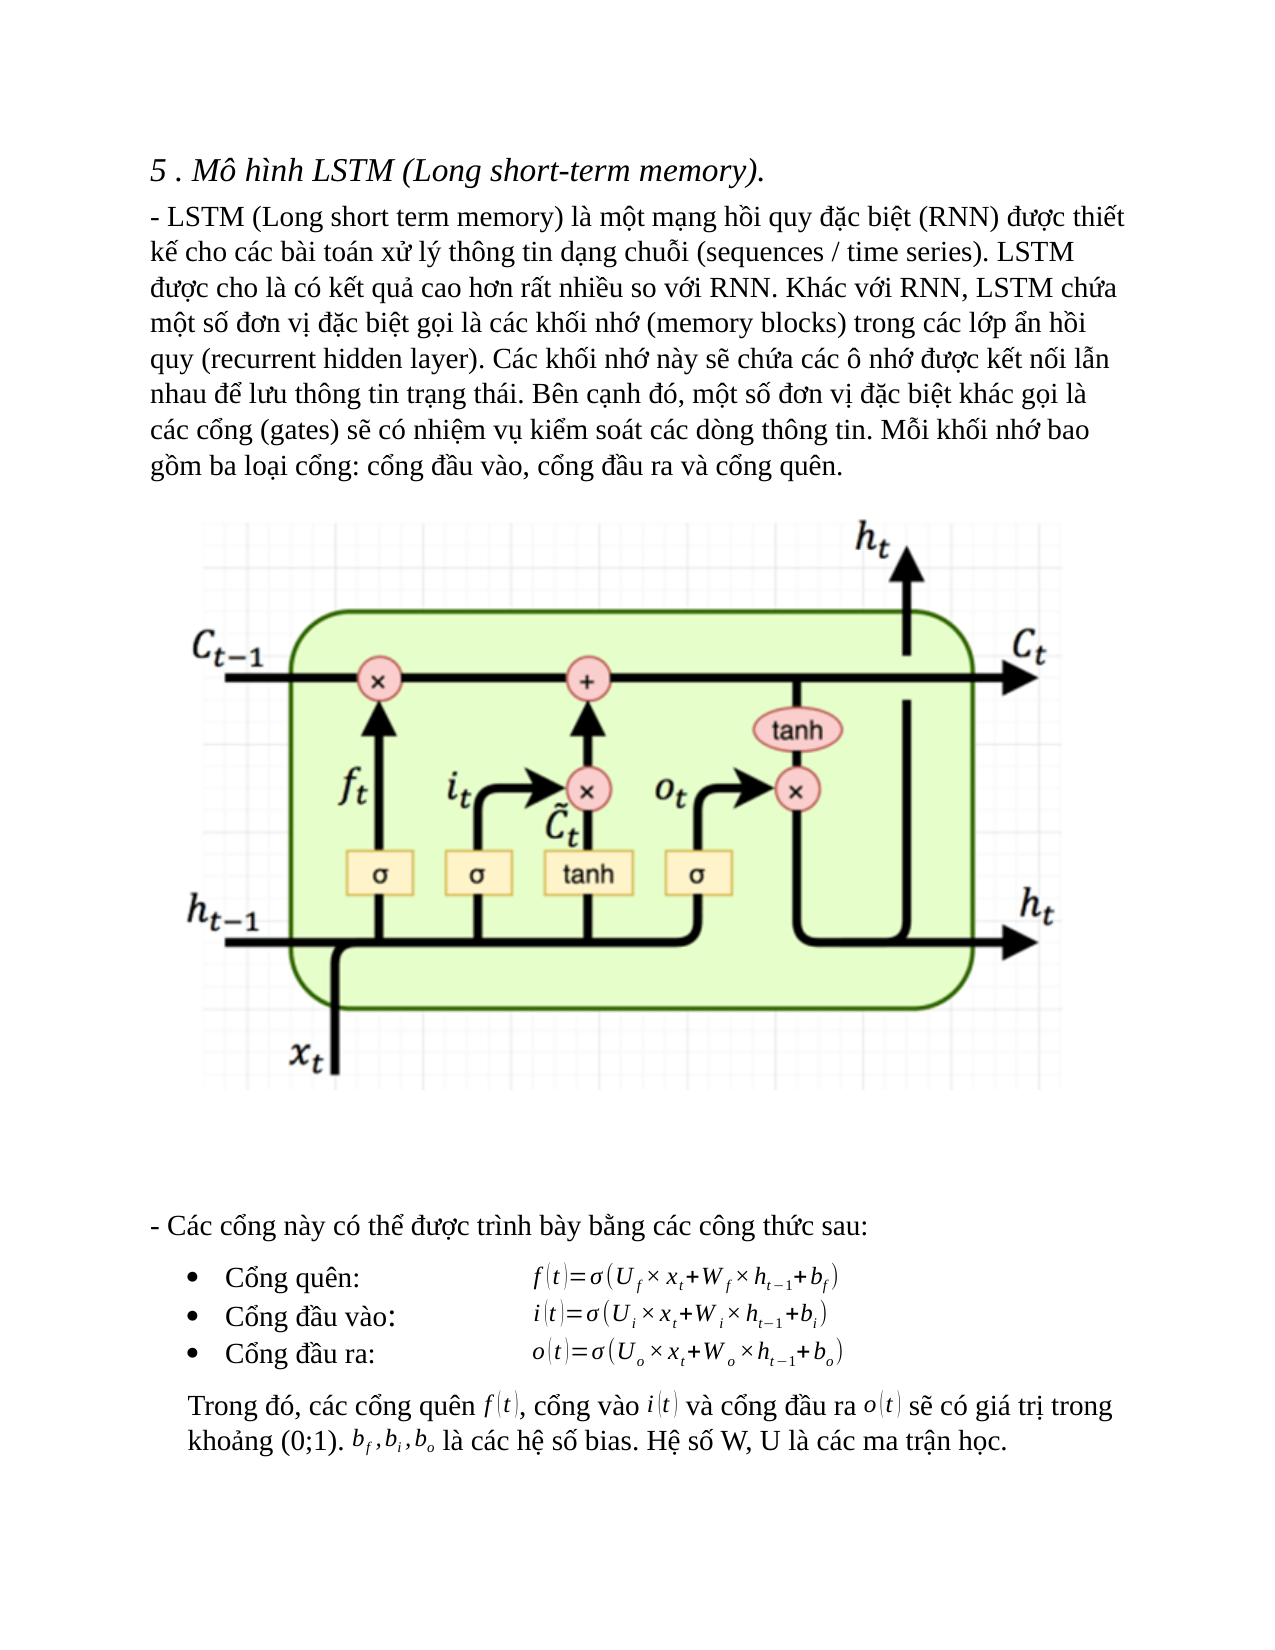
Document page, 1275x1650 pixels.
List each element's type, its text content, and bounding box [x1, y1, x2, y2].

list Cổng đầu vào: [187, 1296, 1125, 1334]
subtitle 5 . Mô hình LSTM (Long short-term memory). [150, 150, 1125, 188]
text Trong đó, các cổng quên , cổng vào và cổng đầu ra sẽ có giá trị trong khoảng (0;1). là các hệ số bias. Hệ số W, U là các ma trận học. [187, 1388, 1125, 1457]
text - LSTM (Long short term memory) là một mạng hồi quy đặc biệt (RNN) được thiết kế cho các bài toán xử lý thông tin dạng chuỗi (sequences / time series). LSTM được cho là có kết quả cao hơn rất nhiều so với RNN. Khác với RNN, LSTM chứa một số đơn vị đặc biệt gọi là các khối nhớ (memory blocks) trong các lớp ẩn hồi quy (recurrent hidden layer). Các khối nhớ này sẽ chứa các ô nhớ được kết nối lẫn nhau để lưu thông tin trạng thái. Bên cạnh đó, một số đơn vị đặc biệt khác gọi là các cổng (gates) sẽ có nhiệm vụ kiểm soát các dòng thông tin. Mỗi khối nhớ bao gồm ba loại cổng: cổng đầu vào, cổng đầu ra và cổng quên. [150, 199, 1125, 481]
text - Các cổng này có thể được trình bày bằng các công thức sau: [150, 1208, 1125, 1242]
list Cổng quên: [187, 1260, 1125, 1294]
picture [150, 499, 1125, 1090]
list Cổng đầu ra: [187, 1336, 1125, 1369]
